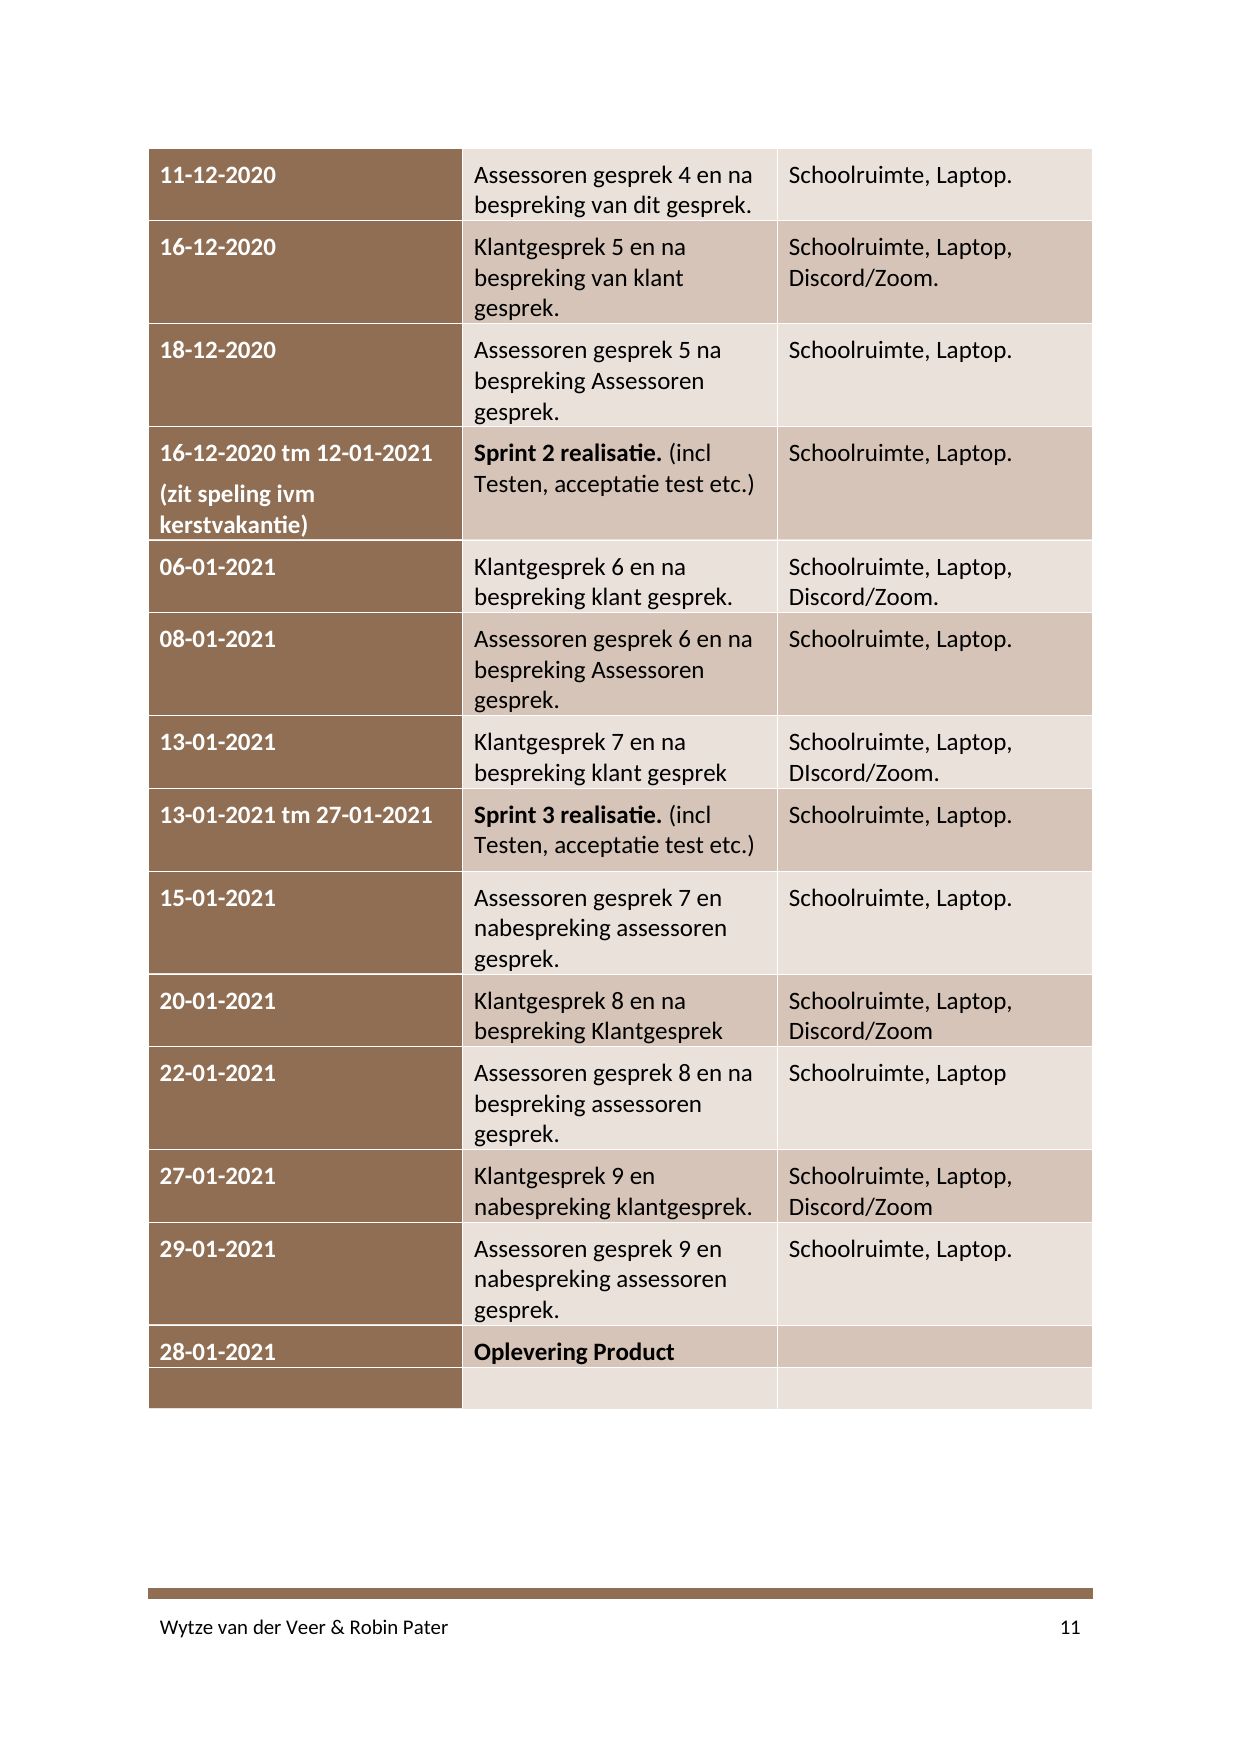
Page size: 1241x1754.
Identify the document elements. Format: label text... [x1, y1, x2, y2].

table_cell Sprint 3 realisatie. (incl Testen, acceptatie test etc.) [463, 789, 777, 871]
table_cell Oplevering Product [463, 1326, 777, 1367]
table_cell Klantgesprek 6 en na bespreking klant gesprek. [463, 541, 777, 612]
table_cell Schoolruimte, Laptop. [778, 789, 1092, 871]
table_cell Schoolruimte, Laptop. [778, 613, 1092, 715]
table_cell Schoolruimte, Laptop. [778, 149, 1092, 220]
table_cell 15-01-2021 [149, 872, 462, 973]
table_cell Klantgesprek 5 en na bespreking van klant gesprek. [463, 221, 777, 323]
table_cell Assessoren gesprek 5 na bespreking Assessoren gesprek. [463, 324, 777, 426]
table_cell 22-01-2021 [149, 1047, 462, 1149]
table_cell 13-01-2021 tm 27-01-2021 [149, 789, 462, 871]
table_cell 11-12-2020 [149, 149, 462, 220]
table_cell 29-01-2021 [149, 1223, 462, 1324]
table_cell Assessoren gesprek 4 en na bespreking van dit gesprek. [463, 149, 777, 220]
table_cell Schoolruimte, Laptop, Discord/Zoom. [778, 221, 1092, 323]
table_cell Schoolruimte, Laptop, Discord/Zoom [778, 975, 1092, 1046]
table_cell Schoolruimte, Laptop, DIscord/Zoom. [778, 716, 1092, 788]
table_cell 28-01-2021 [149, 1326, 462, 1367]
table_cell Schoolruimte, Laptop [778, 1047, 1092, 1149]
table_cell Assessoren gesprek 9 en nabespreking assessoren gesprek. [463, 1223, 777, 1324]
table_cell [778, 1368, 1092, 1408]
table_cell [463, 1368, 777, 1408]
table_cell 27-01-2021 [149, 1150, 462, 1222]
table_cell [149, 1368, 462, 1408]
table_cell Klantgesprek 9 en nabespreking klantgesprek. [463, 1150, 777, 1222]
table_cell Assessoren gesprek 7 en nabespreking assessoren gesprek. [463, 872, 777, 973]
table_cell 16-12-2020 [149, 221, 462, 323]
table_cell 18-12-2020 [149, 324, 462, 426]
table_cell Schoolruimte, Laptop, Discord/Zoom. [778, 541, 1092, 612]
table_cell 16-12-2020 tm 12-01-2021 (zit speling ivm kerstvakantie) [149, 427, 462, 539]
table_cell 08-01-2021 [149, 613, 462, 715]
table_cell Klantgesprek 8 en na bespreking Klantgesprek [463, 975, 777, 1046]
table_cell Schoolruimte, Laptop, Discord/Zoom [778, 1150, 1092, 1222]
table_cell Assessoren gesprek 6 en na bespreking Assessoren gesprek. [463, 613, 777, 715]
table_cell 13-01-2021 [149, 716, 462, 788]
table_cell Schoolruimte, Laptop. [778, 427, 1092, 539]
table_cell Schoolruimte, Laptop. [778, 324, 1092, 426]
table_cell Schoolruimte, Laptop. [778, 1223, 1092, 1324]
table_cell 20-01-2021 [149, 975, 462, 1046]
table_cell 06-01-2021 [149, 541, 462, 612]
table_cell Sprint 2 realisatie. (incl Testen, acceptatie test etc.) [463, 427, 777, 539]
table_cell Assessoren gesprek 8 en na bespreking assessoren gesprek. [463, 1047, 777, 1149]
table_cell Schoolruimte, Laptop. [778, 872, 1092, 973]
table_cell [778, 1326, 1092, 1367]
table_cell Klantgesprek 7 en na bespreking klant gesprek [463, 716, 777, 788]
